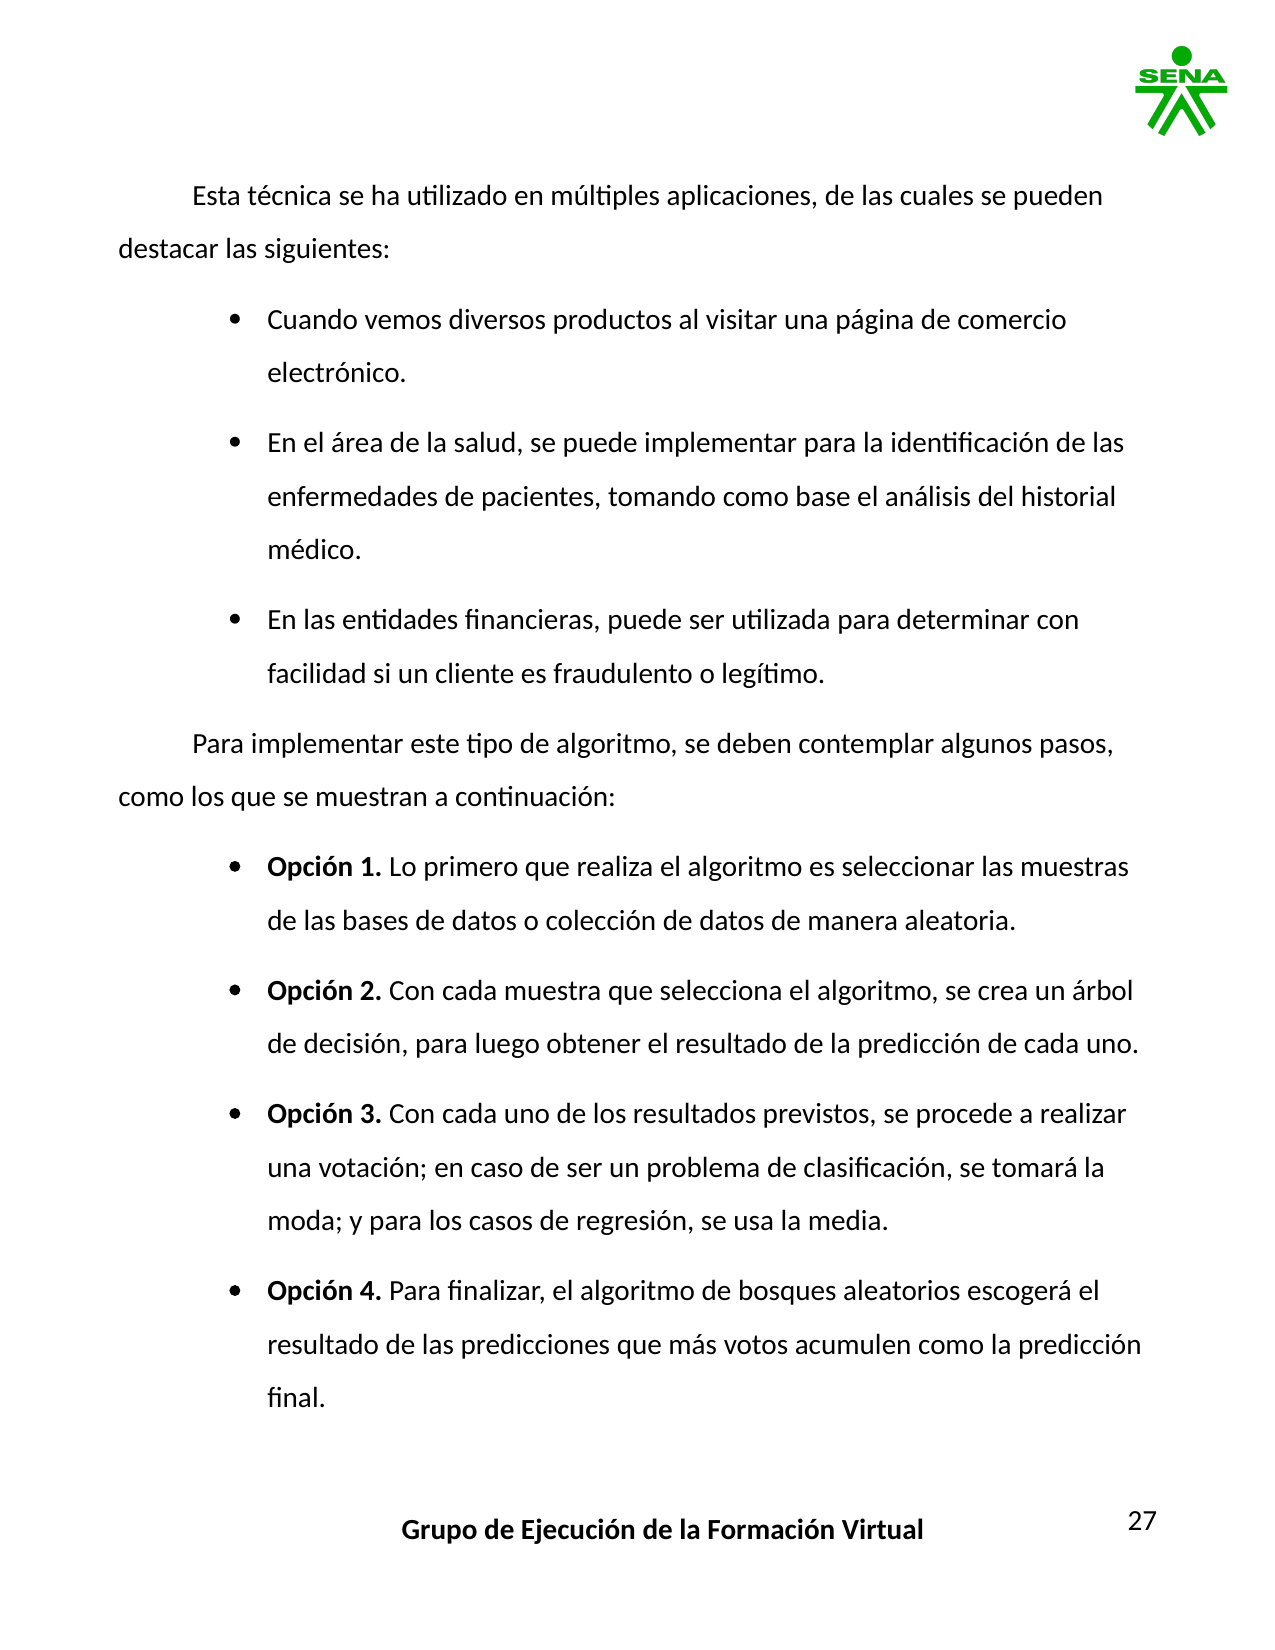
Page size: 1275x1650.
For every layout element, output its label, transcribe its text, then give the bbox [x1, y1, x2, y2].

picture [1135, 46, 1228, 136]
text Esta técnica se ha utilizado en múltiples aplicaciones, de las cuales se pueden destacar las siguientes: [118, 177, 1157, 266]
list Opción 4. Para finalizar, el algoritmo de bosques aleatorios escogerá el resultado de las predicciones que más votos acumulen como la predicción final. [230, 1272, 1157, 1415]
list En el área de la salud, se puede implementar para la identificación de las enfermedades de pacientes, tomando como base el análisis del historial médico. [230, 424, 1157, 567]
list En las entidades financieras, puede ser utilizada para determinar con facilidad si un cliente es fraudulento o legítimo. [230, 601, 1157, 690]
list Opción 1. Lo primero que realiza el algoritmo es seleccionar las muestras de las bases de datos o colección de datos de manera aleatoria. [230, 848, 1157, 937]
list Opción 3. Con cada uno de los resultados previstos, se procede a realizar una votación; en caso de ser un problema de clasificación, se tomará la moda; y para los casos de regresión, se usa la media. [230, 1095, 1157, 1238]
list Opción 2. Con cada muestra que selecciona el algoritmo, se crea un árbol de decisión, para luego obtener el resultado de la predicción de cada uno. [230, 972, 1157, 1061]
list Cuando vemos diversos productos al visitar una página de comercio electrónico. [230, 301, 1157, 390]
text Para implementar este tipo de algoritmo, se deben contemplar algunos pasos, como los que se muestran a continuación: [118, 725, 1157, 814]
